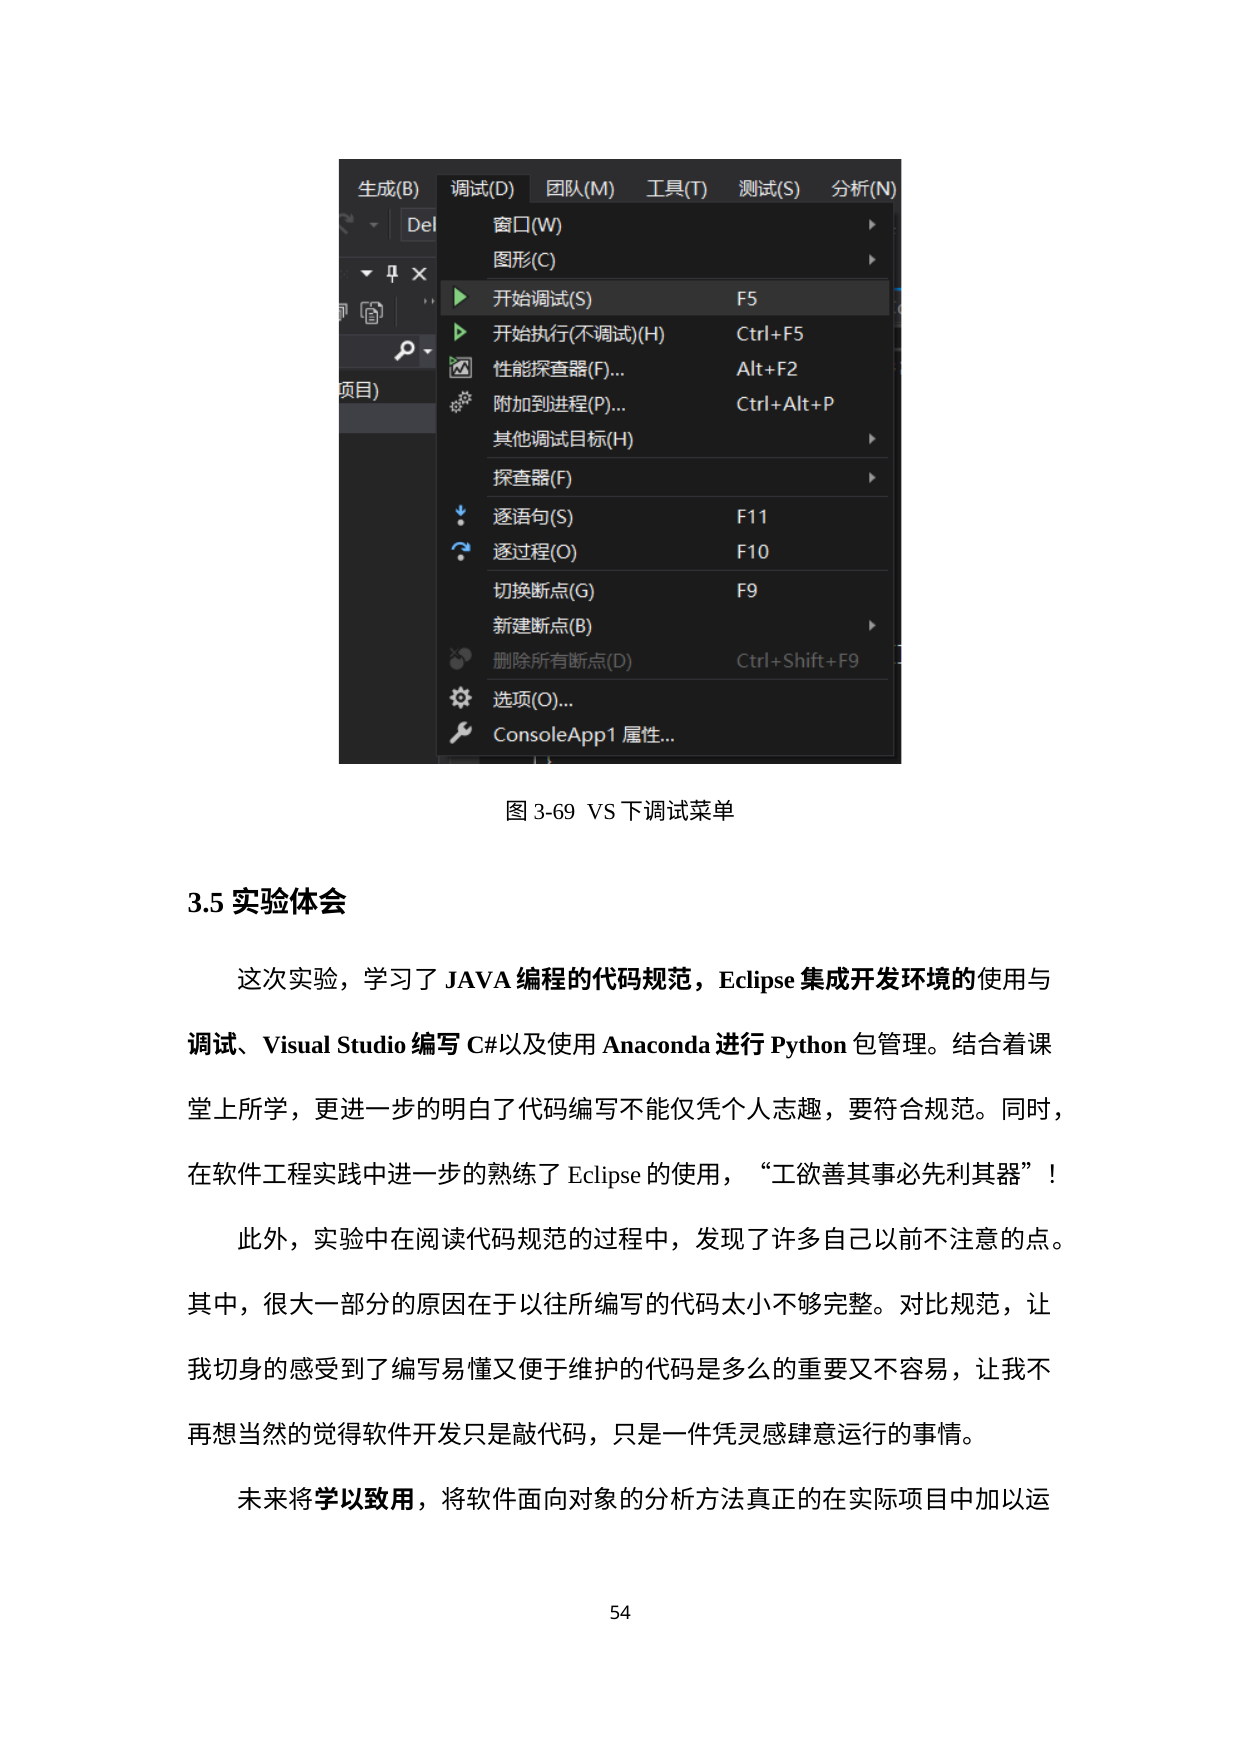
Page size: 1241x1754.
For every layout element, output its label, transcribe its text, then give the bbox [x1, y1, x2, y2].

text 此外，实验中在阅读代码规范的过程中，发现了许多自己以前不注意的点。其中，很大一部分的原因在于以往所编写的代码太小不够完整。对比规范，让我切身的感受到了编写易懂又便于维护的代码是多么的重要又不容易，让我不再想当然的觉得软件开发只是敲代码，只是一件凭灵感肆意运行的事情。 [187, 1205, 1053, 1465]
picture [338, 159, 902, 764]
subtitle 实验体会 [187, 867, 1053, 932]
text 这次实验，学习了JAVA编程的代码规范，Eclipse集成开发环境的使用与调试、Visual Studio编写C#以及使用Anaconda进行Python包管理。结合着课堂上所学，更进一步的明白了代码编写不能仅凭个人志趣，要符合规范。同时，在软件工程实践中进一步的熟练了Eclipse的使用，“工欲善其事必先利其器”！ [187, 945, 1053, 1205]
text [187, 1465, 1053, 1530]
